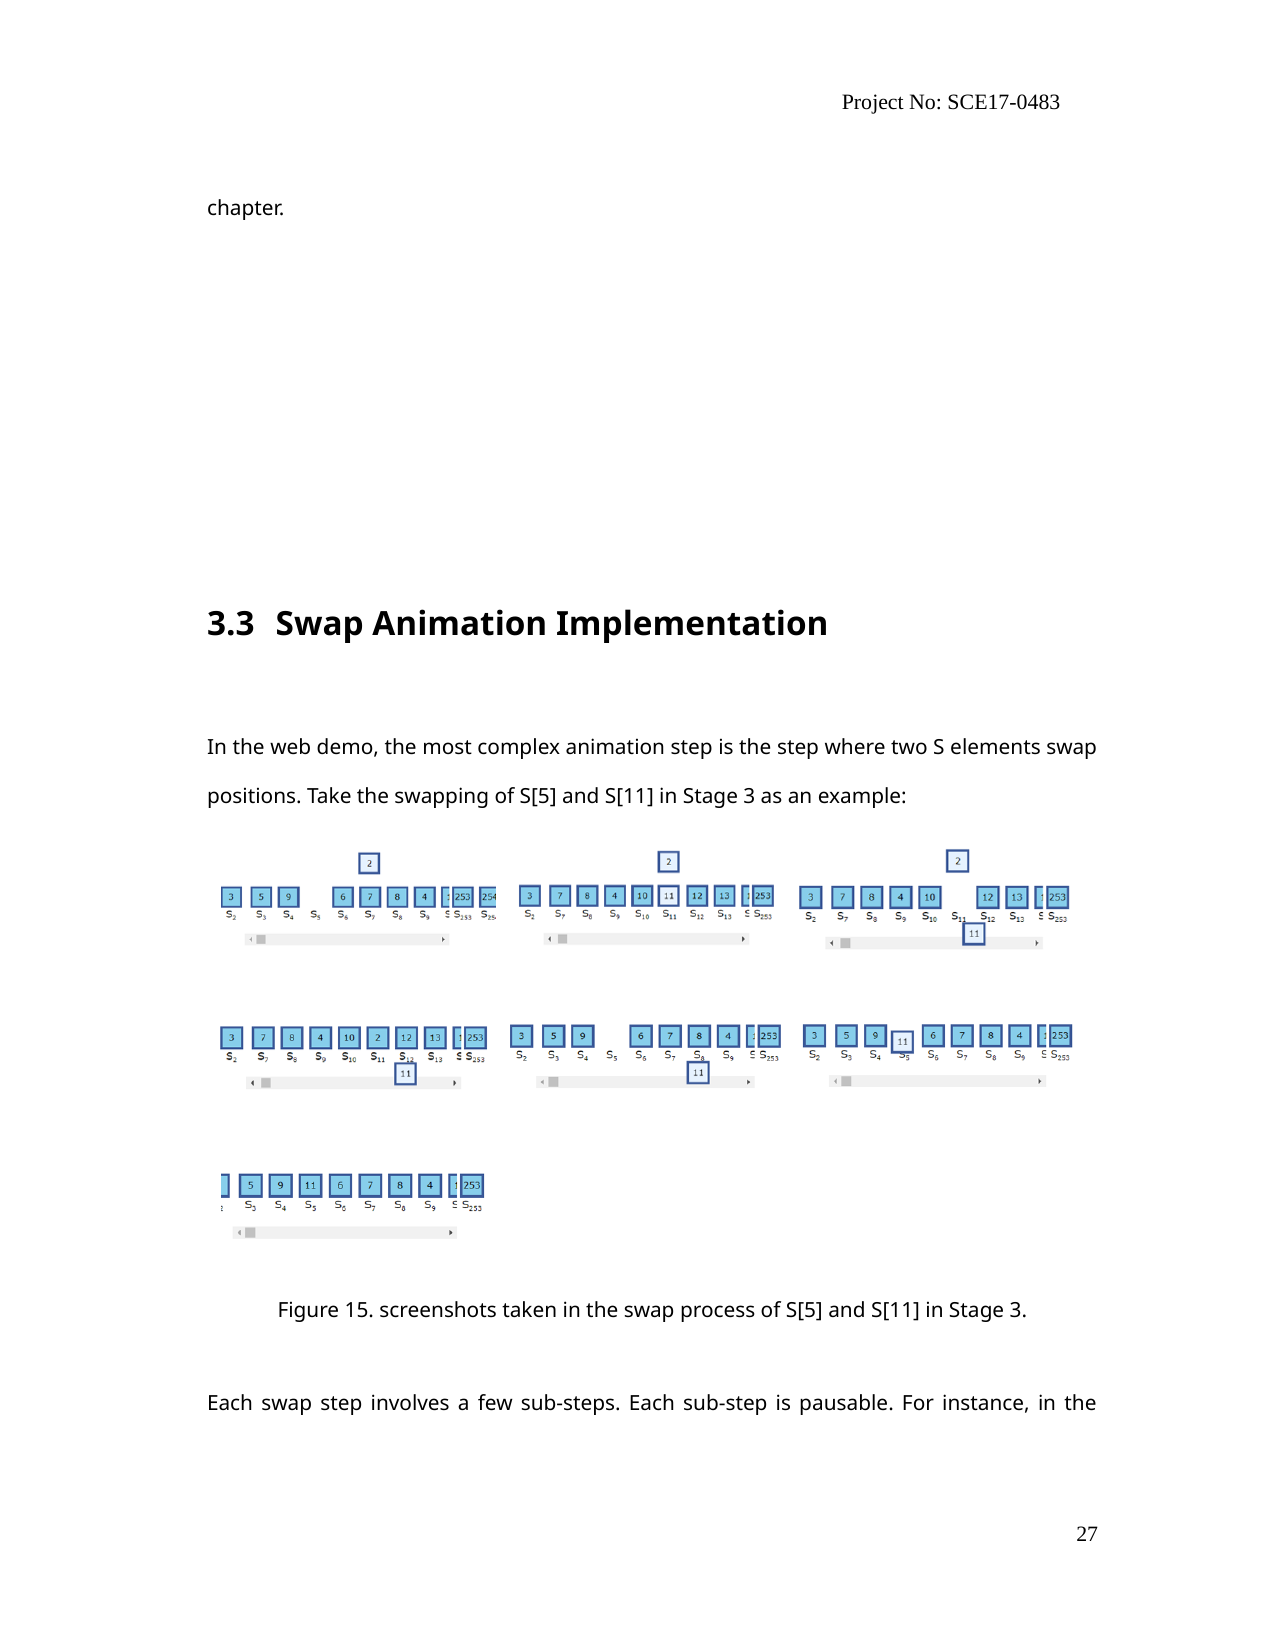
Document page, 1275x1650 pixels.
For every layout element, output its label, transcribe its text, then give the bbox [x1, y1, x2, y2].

text In the web demo, the most complex animation step is the step where two S elements swap positions. Take the swapping of S[5] and S[11] in Stage 3 as an example: [207, 730, 1098, 811]
subtitle Swap Animation Implementation [207, 589, 1098, 654]
picture [206, 825, 1098, 1257]
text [207, 191, 1098, 224]
text Figure 15. screenshots taken in the swap process of S[5] and S[11] in Stage 3. [207, 1293, 1098, 1326]
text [207, 1387, 1098, 1419]
